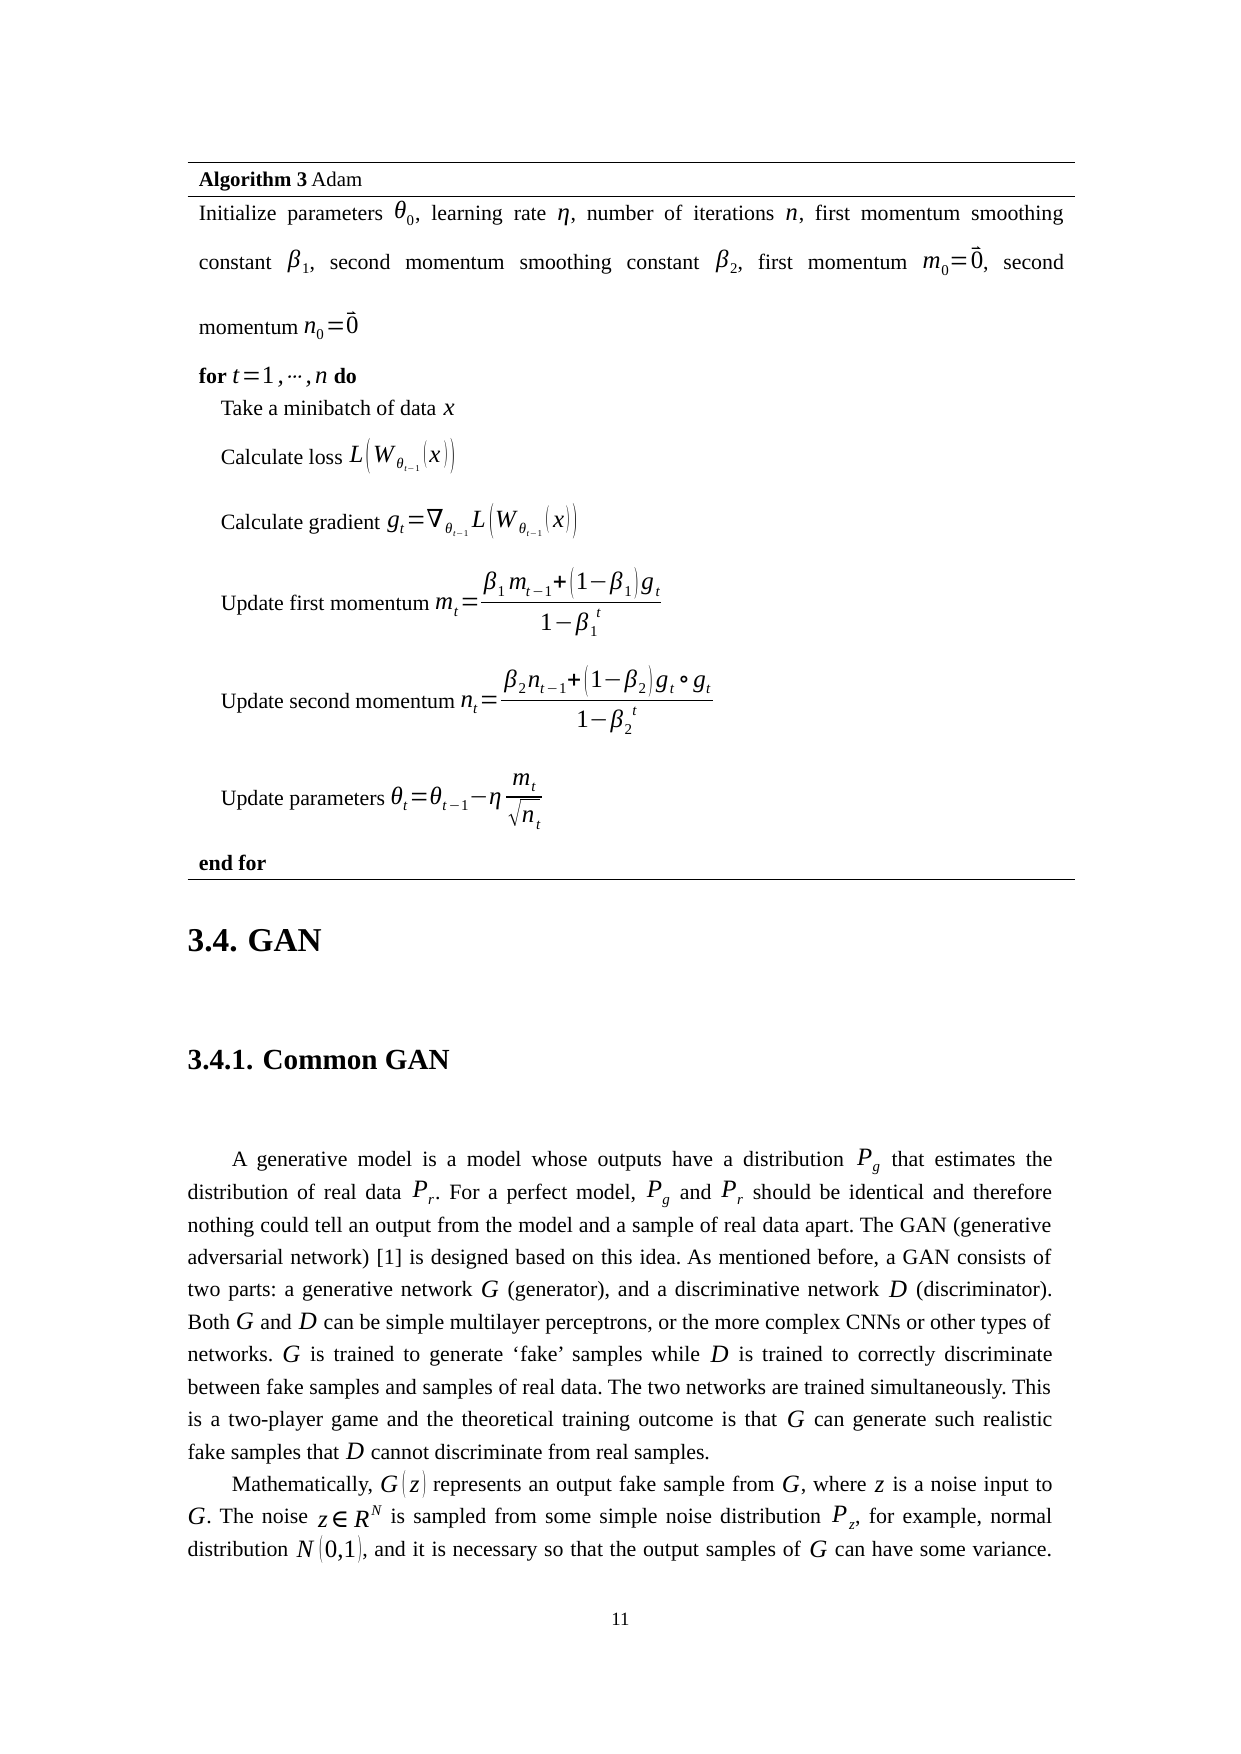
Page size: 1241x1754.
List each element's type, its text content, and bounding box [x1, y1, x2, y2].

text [187, 1468, 1053, 1565]
subtitle GAN [187, 907, 1053, 972]
subtitle Common GAN [187, 1027, 1053, 1092]
table_cell Initialize parameters , learning rate , number of iterations , first momentum smoothing constant , second momentum smoothing constant , first momentum , second momentum for do Take a minibatch of data Calculate loss Calculate gradient Update first momentum Update second momentum Update parameters end for [188, 197, 1075, 879]
text A generative model is a model whose outputs have a distribution that estimates the distribution of real data . For a perfect model, and should be identical and therefore nothing could tell an output from the model and a sample of real data apart. The GAN (generative adversarial network) [1] is designed based on this idea. As mentioned before, a GAN consists of two parts: a generative network (generator), and a discriminative network (discriminator). Both and can be simple multilayer perceptrons, or the more complex CNNs or other types of networks. is trained to generate ‘fake’ samples while is trained to correctly discriminate between fake samples and samples of real data. The two networks are trained simultaneously. This is a two-player game and the theoretical training outcome is that can generate such realistic fake samples that cannot discriminate from real samples. [187, 1143, 1053, 1468]
table_header Algorithm 3 Adam [188, 163, 1075, 196]
